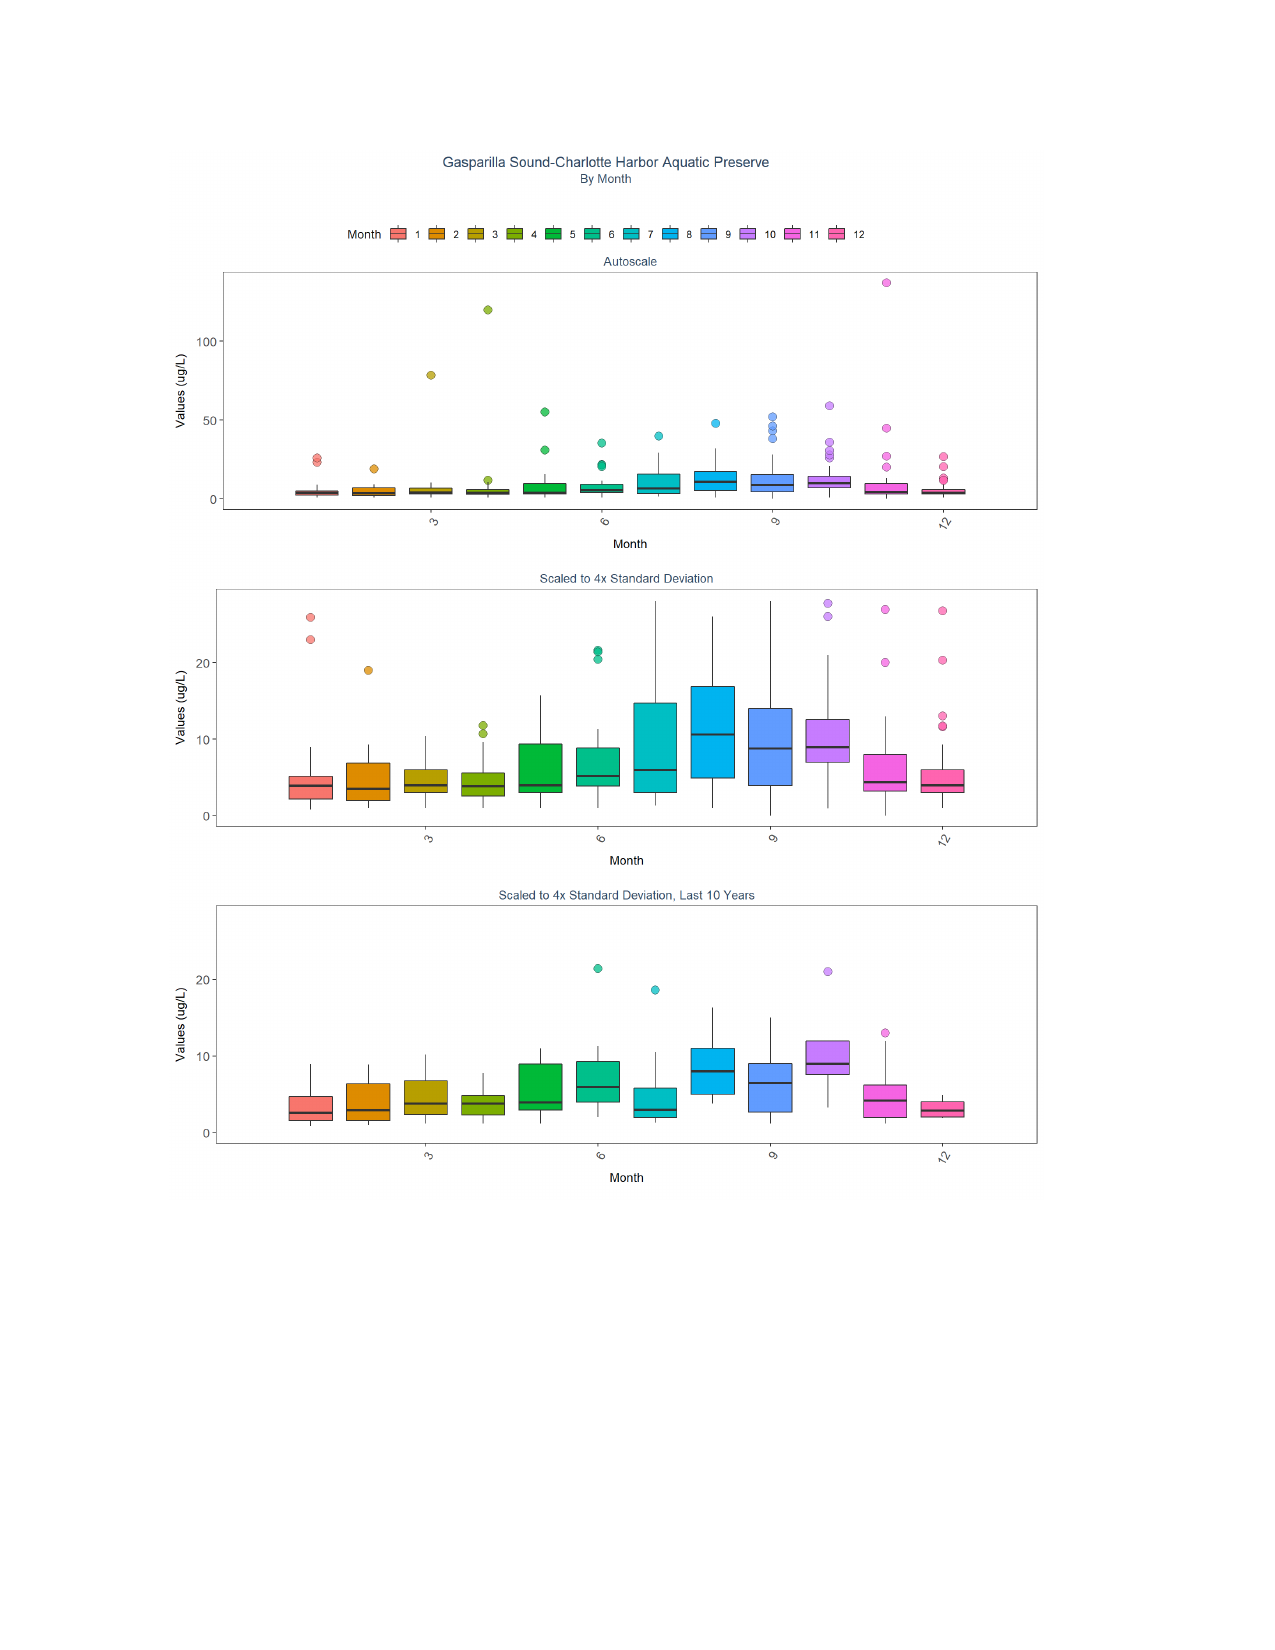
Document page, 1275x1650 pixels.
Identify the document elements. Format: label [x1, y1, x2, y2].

picture [168, 150, 1044, 1200]
